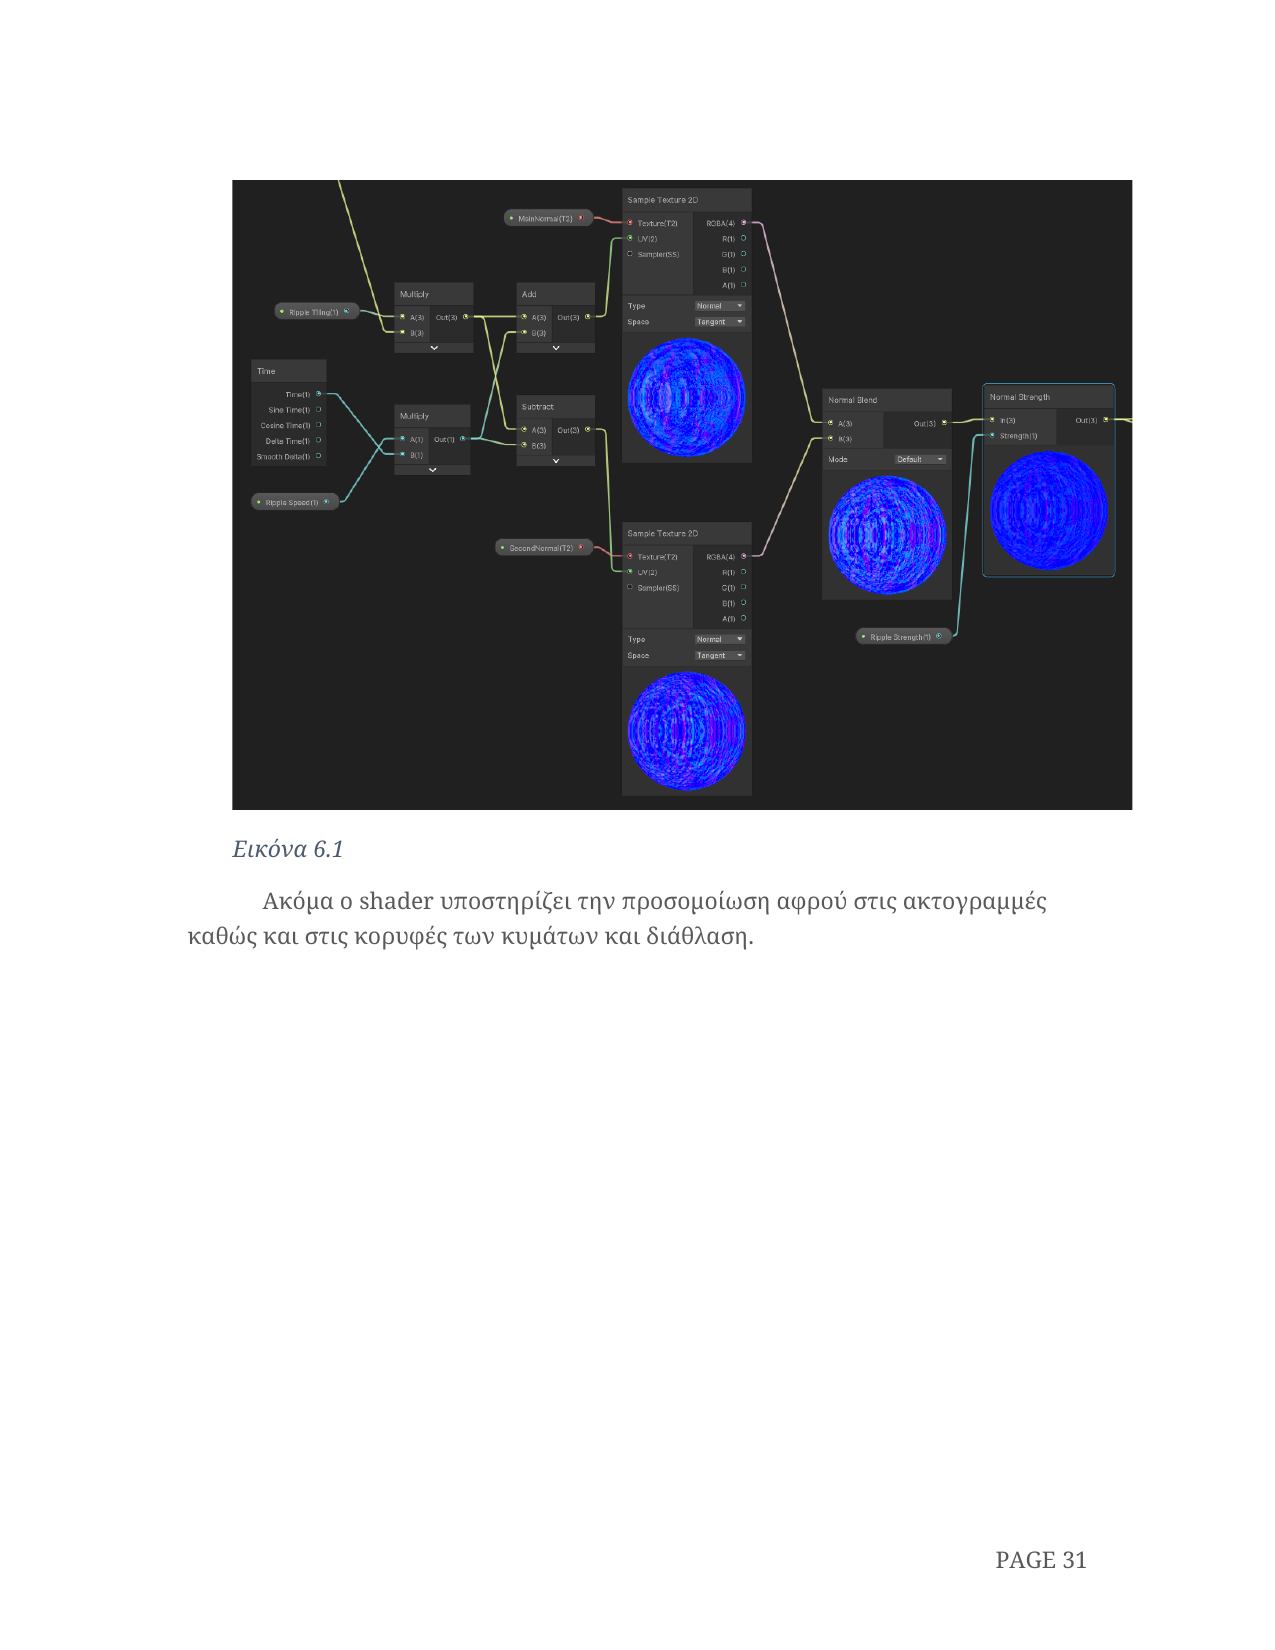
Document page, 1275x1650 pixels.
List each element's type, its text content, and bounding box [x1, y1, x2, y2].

text Εικόνα 6.1 [187, 833, 1087, 864]
picture [232, 180, 1133, 810]
text Ακόμα ο shader υποστηρίζει την προσομοίωση αφρού στις ακτογραμμές καθώς και στις κορυφές των κυμάτων και διάθλαση. [187, 885, 1087, 951]
